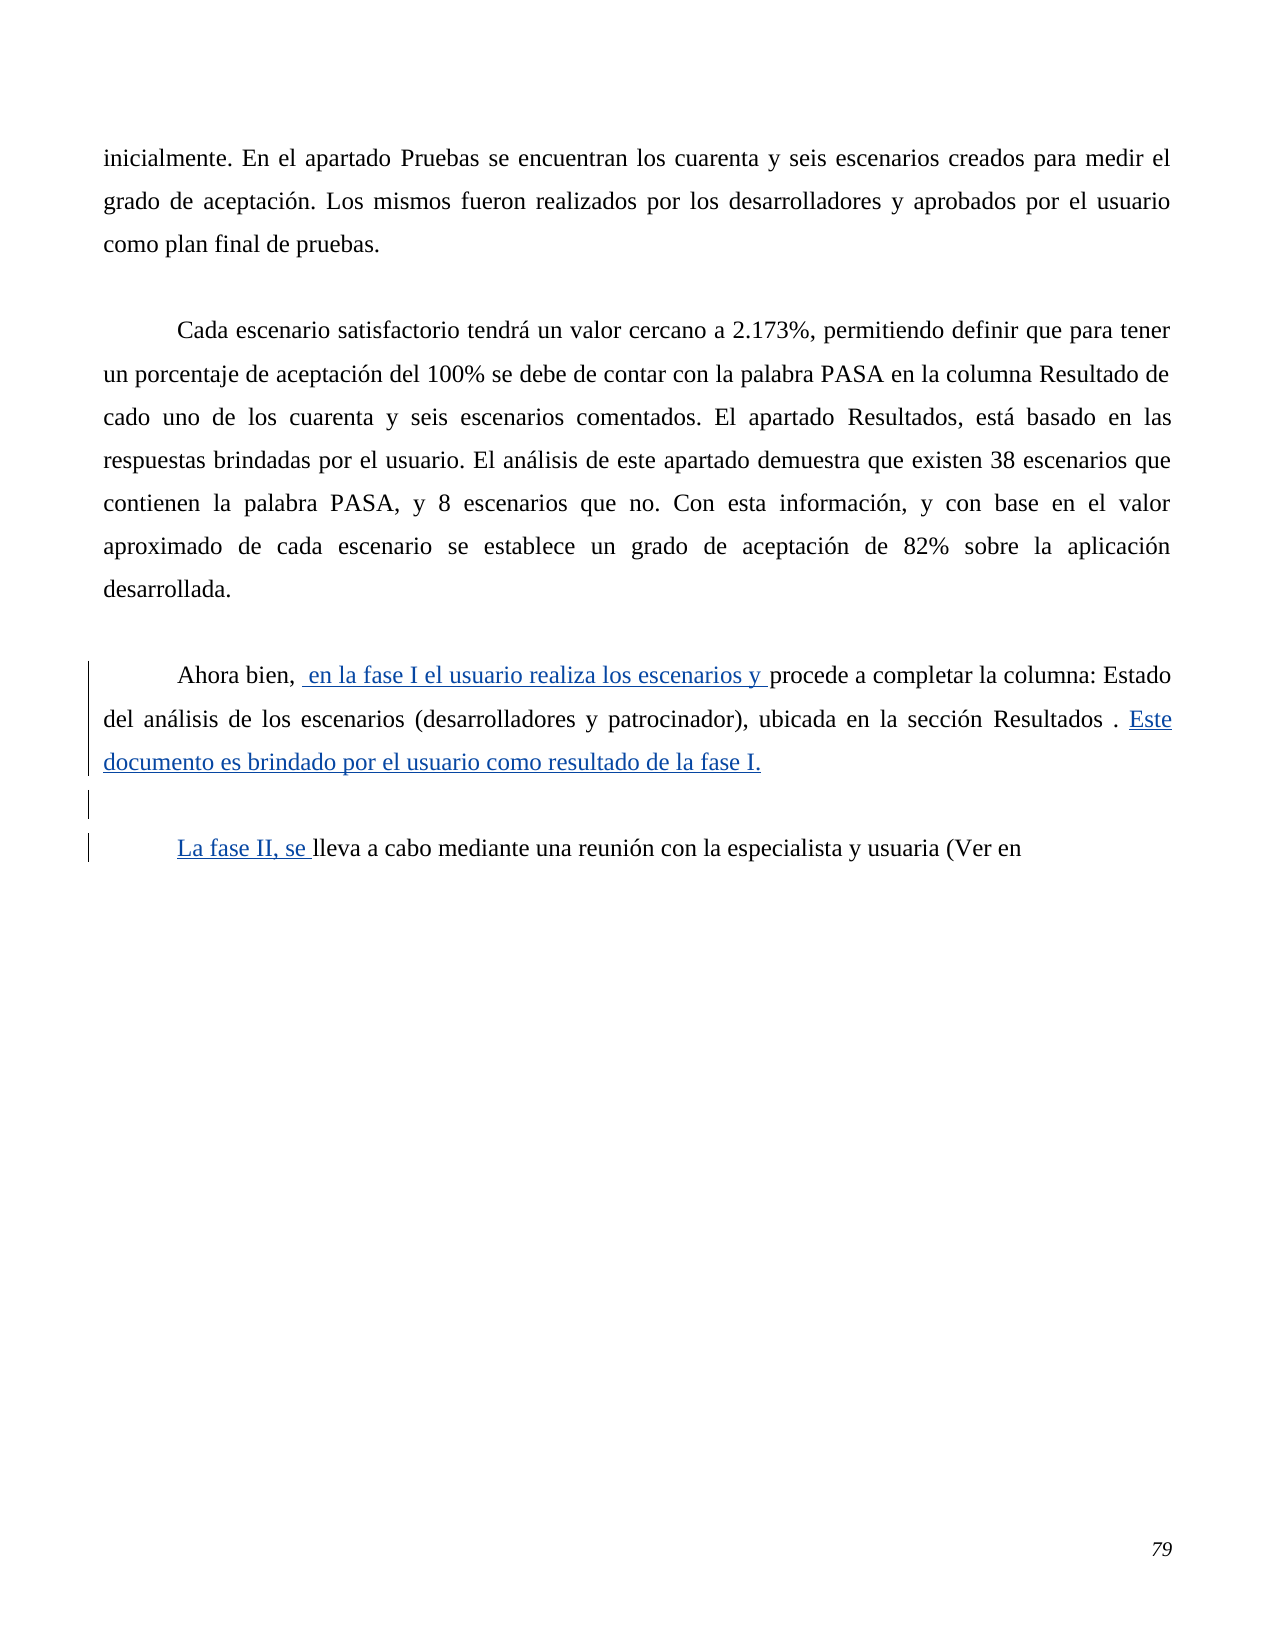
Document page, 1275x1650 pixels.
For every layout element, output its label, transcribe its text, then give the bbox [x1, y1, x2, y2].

text Cada escenario satisfactorio tendrá un valor cercano a 2.173%, permitiendo definir que para tener un porcentaje de aceptación del 100% se debe de contar con la palabra PASA en la columna Resultado de cado uno de los cuarenta y seis escenarios comentados. El apartado Resultados, está basado en las respuestas brindadas por el usuario. El análisis de este apartado demuestra que existen 38 escenarios que contienen la palabra PASA, y 8 escenarios que no. Con esta información, y con base en el valor aproximado de cada escenario se establece un grado de aceptación de 82% sobre la aplicación desarrollada. [103, 316, 1172, 603]
text Ahora bien, procede a completar la columna: Estado del análisis de los escenarios (desarrolladores y patrocinador), ubicada en la sección Resultados . [103, 661, 1172, 776]
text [103, 143, 1172, 258]
text lleva a cabo mediante una reunión con la especialista y usuaria (Ver en Razones de la creación de la aplicación móvil Audinsa [103, 833, 1172, 862]
